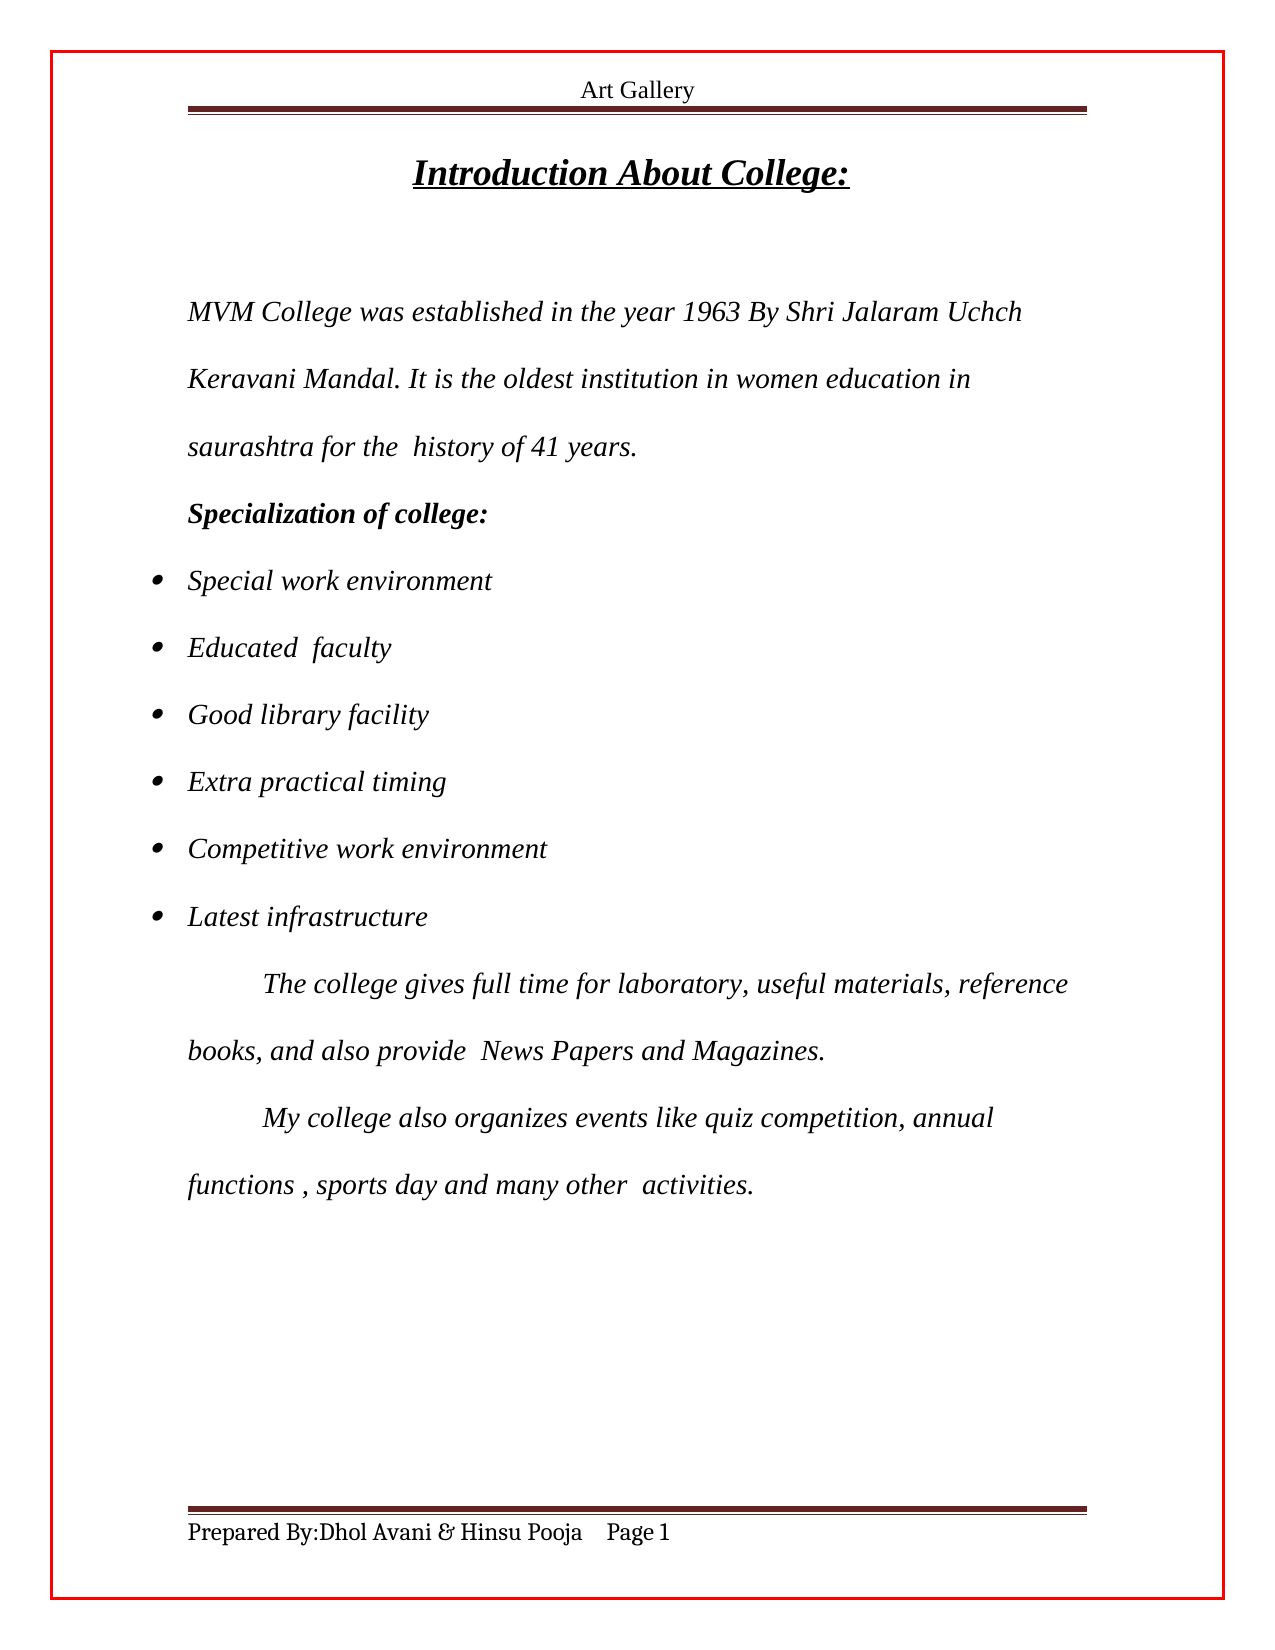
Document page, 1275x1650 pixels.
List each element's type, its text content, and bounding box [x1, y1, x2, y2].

text Introduction About College: [187, 150, 1087, 193]
text Keravani Mandal. It is the oldest institution in women education in [187, 362, 1087, 395]
text The college gives full time for laboratory, useful materials, reference [187, 966, 1087, 999]
list Latest infrastructure [150, 899, 1087, 932]
text books, and also provide News Papers and Magazines. [187, 1033, 1087, 1067]
text My college also organizes events like quiz competition, annual [187, 1100, 1087, 1134]
list Competitive work environment [150, 832, 1087, 865]
list Good library facility [150, 697, 1087, 731]
list Special work environment [150, 563, 1087, 597]
list Extra practical timing [150, 764, 1087, 798]
list Educated faculty [150, 630, 1087, 664]
text saurashtra for the history of 41 years. [187, 429, 1087, 462]
text Specialization of college: [187, 496, 1087, 529]
text functions , sports day and many other activities. [187, 1167, 1087, 1201]
text was established in the year 1963 By Shri Jalaram Uchch [187, 294, 1087, 328]
